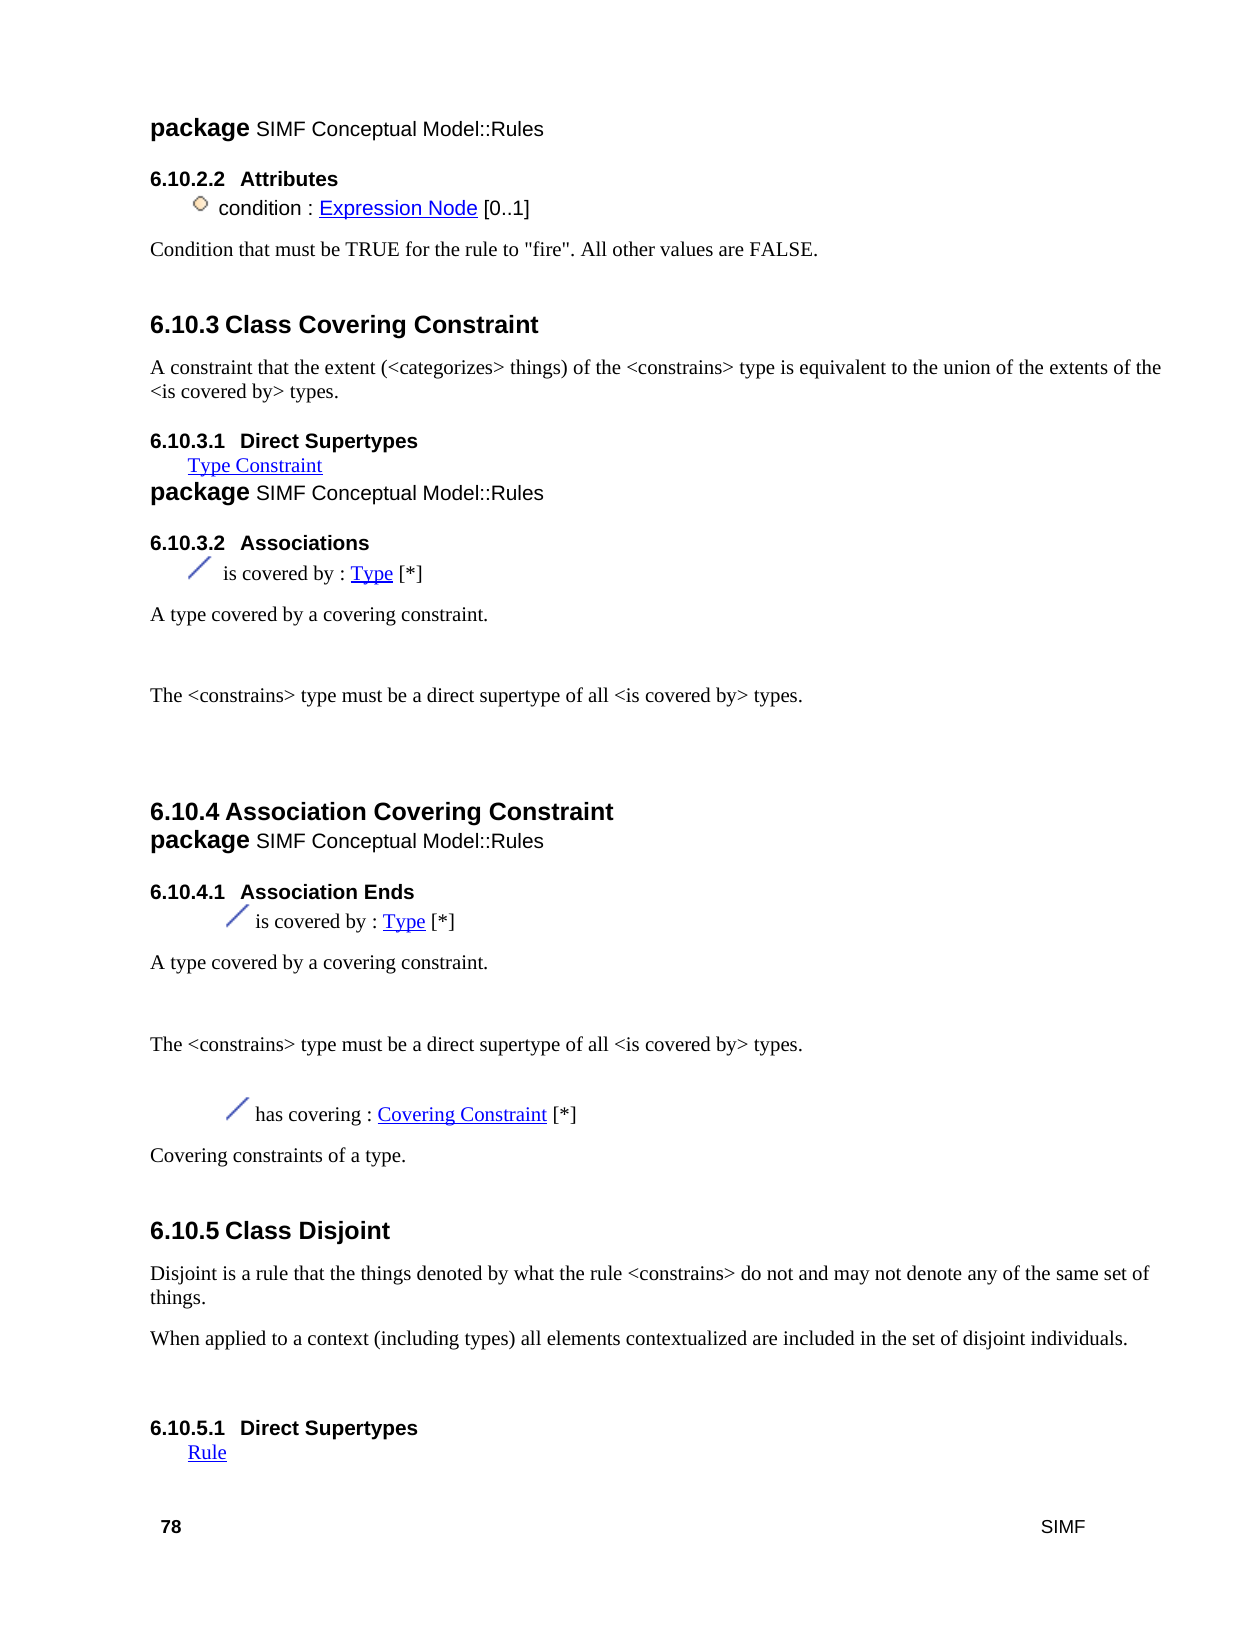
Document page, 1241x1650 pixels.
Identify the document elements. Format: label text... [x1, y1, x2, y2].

picture [225, 903, 251, 929]
text condition : Expression Node [0..1] [187, 191, 1165, 220]
picture [187, 190, 213, 216]
subtitle Association Covering Constraint [150, 797, 1165, 826]
text package SIMF Conceptual Model::Rules [150, 112, 1165, 141]
text Condition that must be TRUE for the rule to "fire". All other values are FALSE. [150, 237, 1165, 261]
text has covering : Covering Constraint [*] [150, 1096, 1165, 1126]
text is covered by : Type [*] [187, 555, 1165, 585]
text Type Constraint [187, 453, 1165, 477]
picture [187, 555, 213, 581]
subtitle Attributes [150, 167, 1165, 191]
subtitle Class Covering Constraint [150, 310, 1165, 339]
text Covering constraints of a type. [150, 1142, 1165, 1167]
text The <constrains> type must be a direct supertype of all <is covered by> types. [150, 1031, 1165, 1056]
subtitle Direct Supertypes [150, 1416, 1165, 1440]
text package SIMF Conceptual Model::Rules [150, 477, 1165, 506]
text A type covered by a covering constraint. [150, 601, 1165, 626]
subtitle Direct Supertypes [150, 429, 1165, 453]
text Disjoint is a rule that the things denoted by what the rule <constrains> do not and may not denote any of the same set of things. [150, 1261, 1165, 1309]
text package SIMF Conceptual Model::Rules [150, 826, 1165, 854]
subtitle Association Ends [150, 880, 1165, 904]
subtitle Associations [150, 531, 1165, 555]
text Rule [187, 1440, 1165, 1464]
text When applied to a context (including types) all elements contextualized are included in the set of disjoint individuals. [150, 1326, 1165, 1350]
subtitle Class Disjoint [150, 1216, 1165, 1244]
text A type covered by a covering constraint. [150, 950, 1165, 974]
text is covered by : Type [*] [150, 904, 1165, 933]
text A constraint that the extent (<categorizes> things) of the <constrains> type is equivalent to the union of the extents of the <is covered by> types. [150, 355, 1165, 403]
text The <constrains> type must be a direct supertype of all <is covered by> types. [150, 683, 1165, 707]
picture [225, 1096, 251, 1122]
